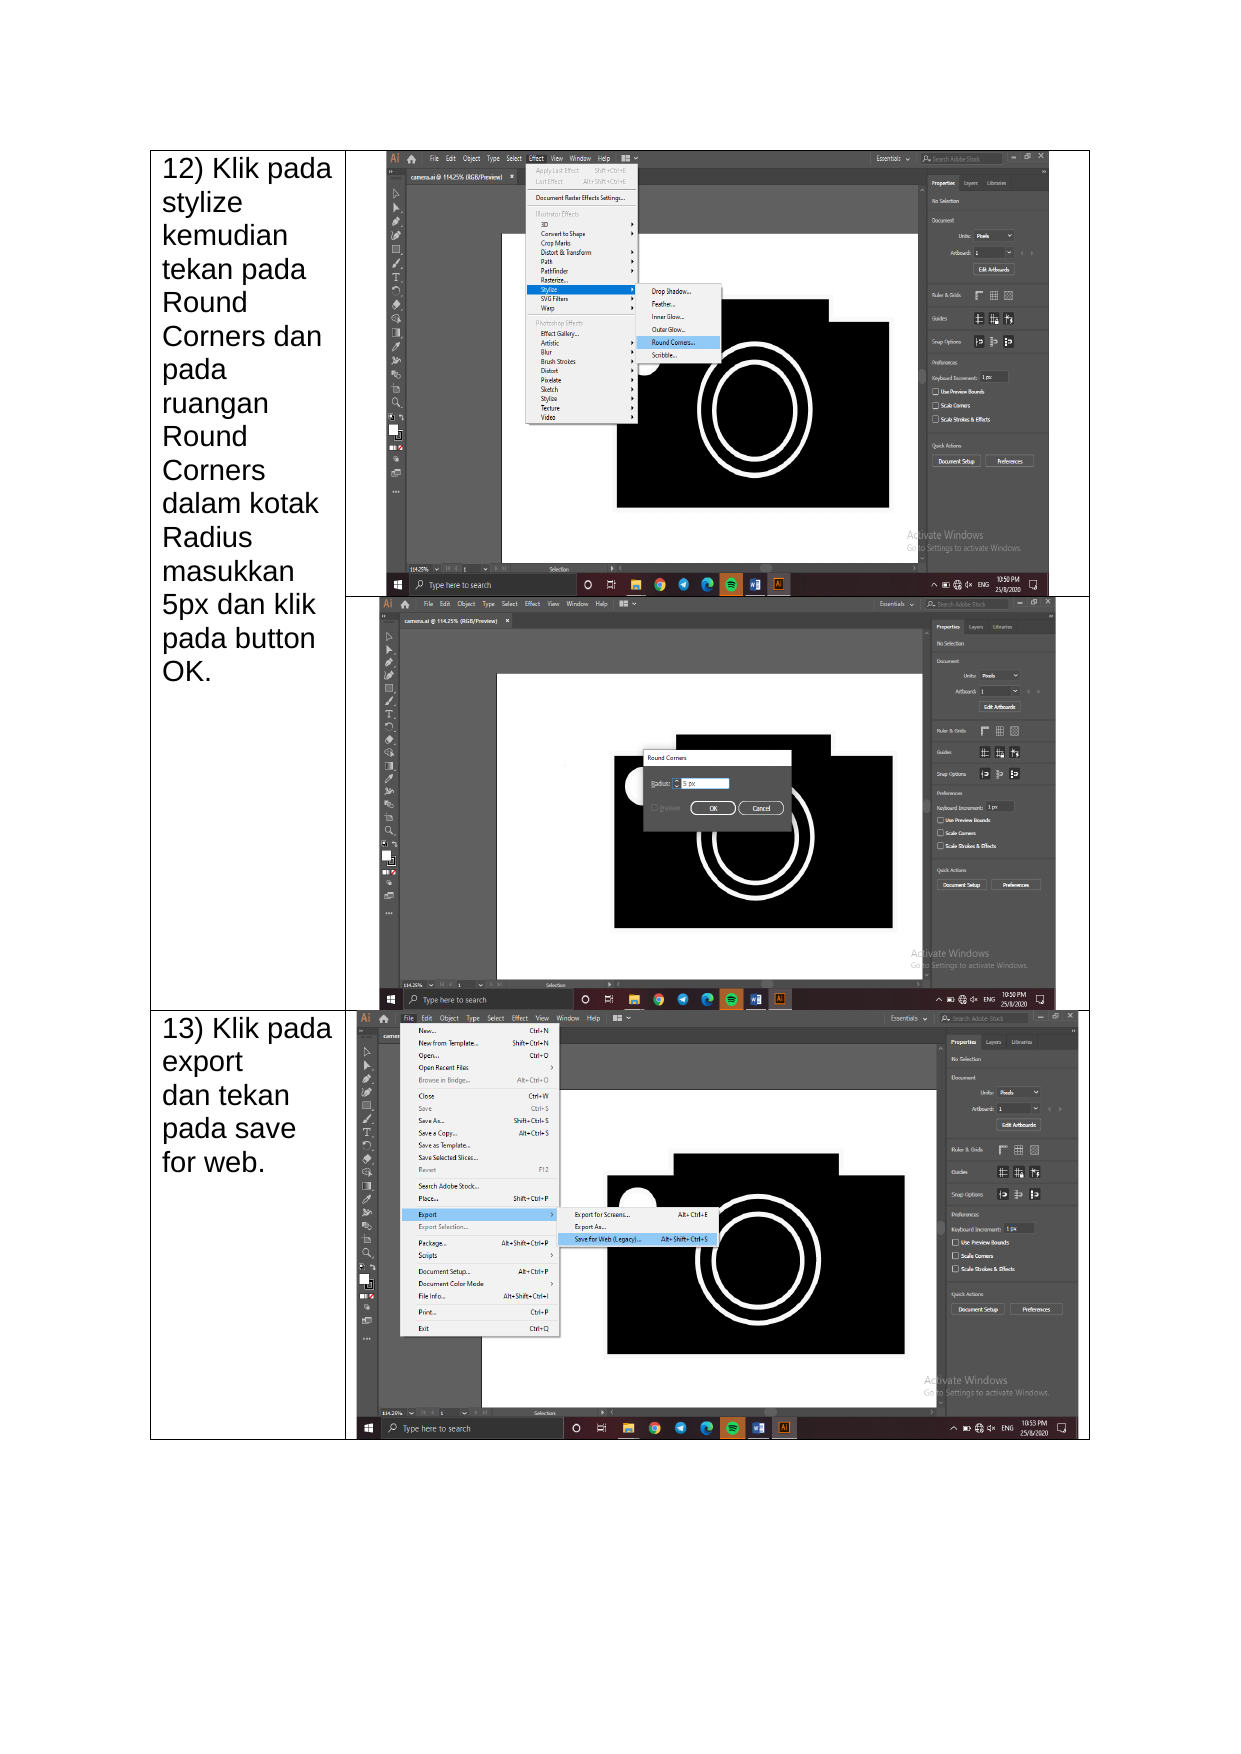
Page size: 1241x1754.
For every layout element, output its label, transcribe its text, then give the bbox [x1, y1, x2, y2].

table_cell [1056, 597, 1089, 1009]
table_cell [346, 1011, 356, 1439]
table_cell 13) Klik pada export dan tekan pada save for web. [151, 1011, 345, 1439]
table_cell [346, 597, 379, 1009]
table_header 12) Klik pada stylize kemudian tekan pada Round Corners dan pada ruangan Round Corners dalam kotak Radius masukkan 5px dan klik pada button OK. [151, 151, 345, 1009]
table_cell [1079, 1011, 1089, 1439]
table_header [1049, 151, 1089, 596]
picture [356, 597, 1079, 1439]
picture [386, 151, 1049, 596]
table_header [346, 151, 386, 596]
